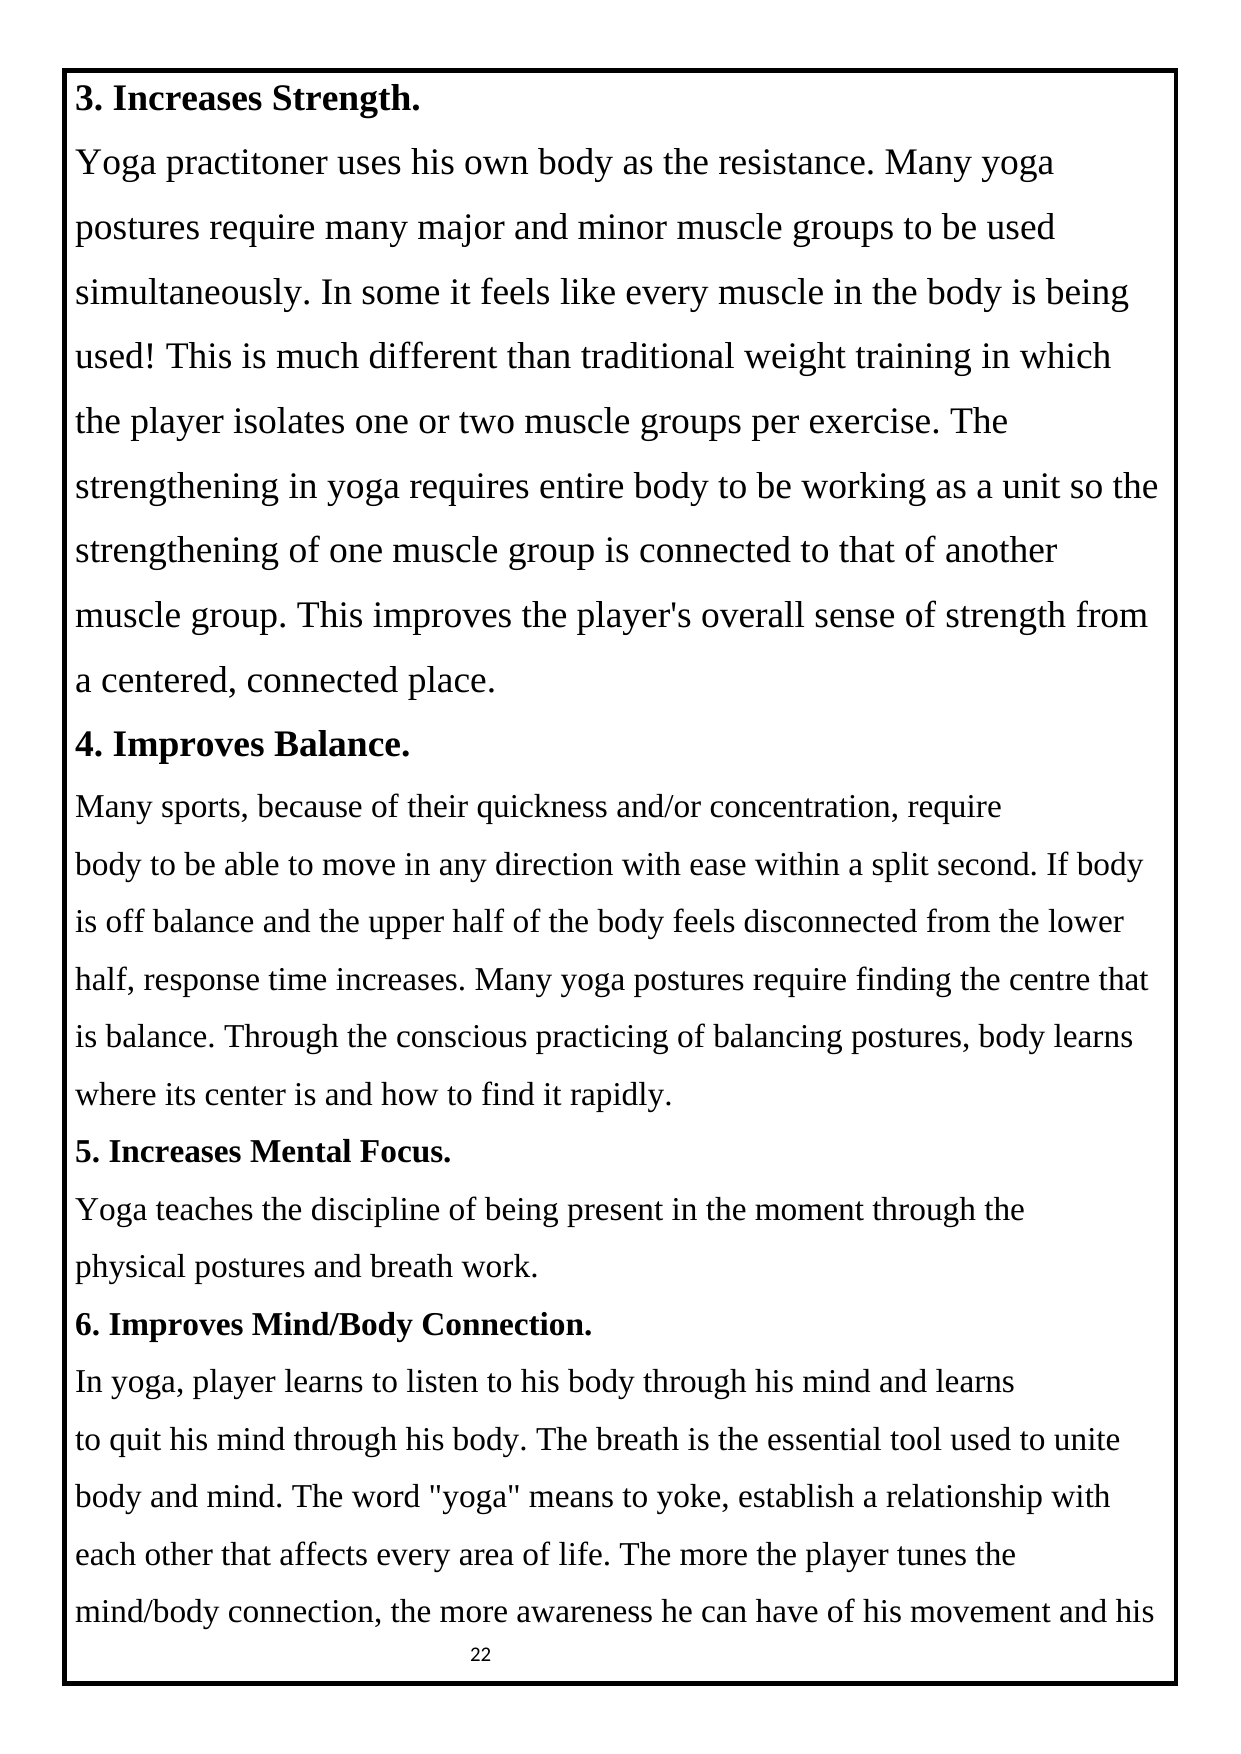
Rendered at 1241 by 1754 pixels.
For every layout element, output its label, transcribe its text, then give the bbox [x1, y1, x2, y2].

text 5. Increases Mental Focus. [75, 1132, 1165, 1170]
text 4. Improves Balance. [75, 722, 1165, 765]
text postures require many major and minor muscle groups to be used [75, 204, 1165, 247]
text Yoga practitoner uses his own body as the resistance. Many yoga [75, 140, 1165, 183]
text In yoga, player learns to listen to his body through his mind and learns [75, 1362, 1165, 1400]
text Many sports, because of their quickness and/or concentration, require [75, 787, 1165, 825]
text simultaneously. In some it feels like every muscle in the body is being used! This is much different than traditional weight training in which the player isolates one or two muscle groups per exercise. The strengthening in yoga requires entire body to be working as a unit so the strengthening of one muscle group is connected to that of another muscle group. This improves the player's overall sense of strength from a centered, connected place. [75, 269, 1165, 700]
text Yoga teaches the discipline of being present in the moment through the [75, 1189, 1165, 1227]
text 3. Increases Strength. [75, 75, 1165, 118]
text body to be able to move in any direction with ease within a split second. If body is off balance and the upper half of the body feels disconnected from the lower half, response time increases. Many yoga postures require finding the centre that is balance. Through the conscious practicing of balancing postures, body learns where its center is and how to find it rapidly. [75, 844, 1165, 1112]
text physical postures and breath work. [75, 1247, 1165, 1285]
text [75, 1419, 1165, 1630]
text 6. Improves Mind/Body Connection. [75, 1304, 1165, 1342]
